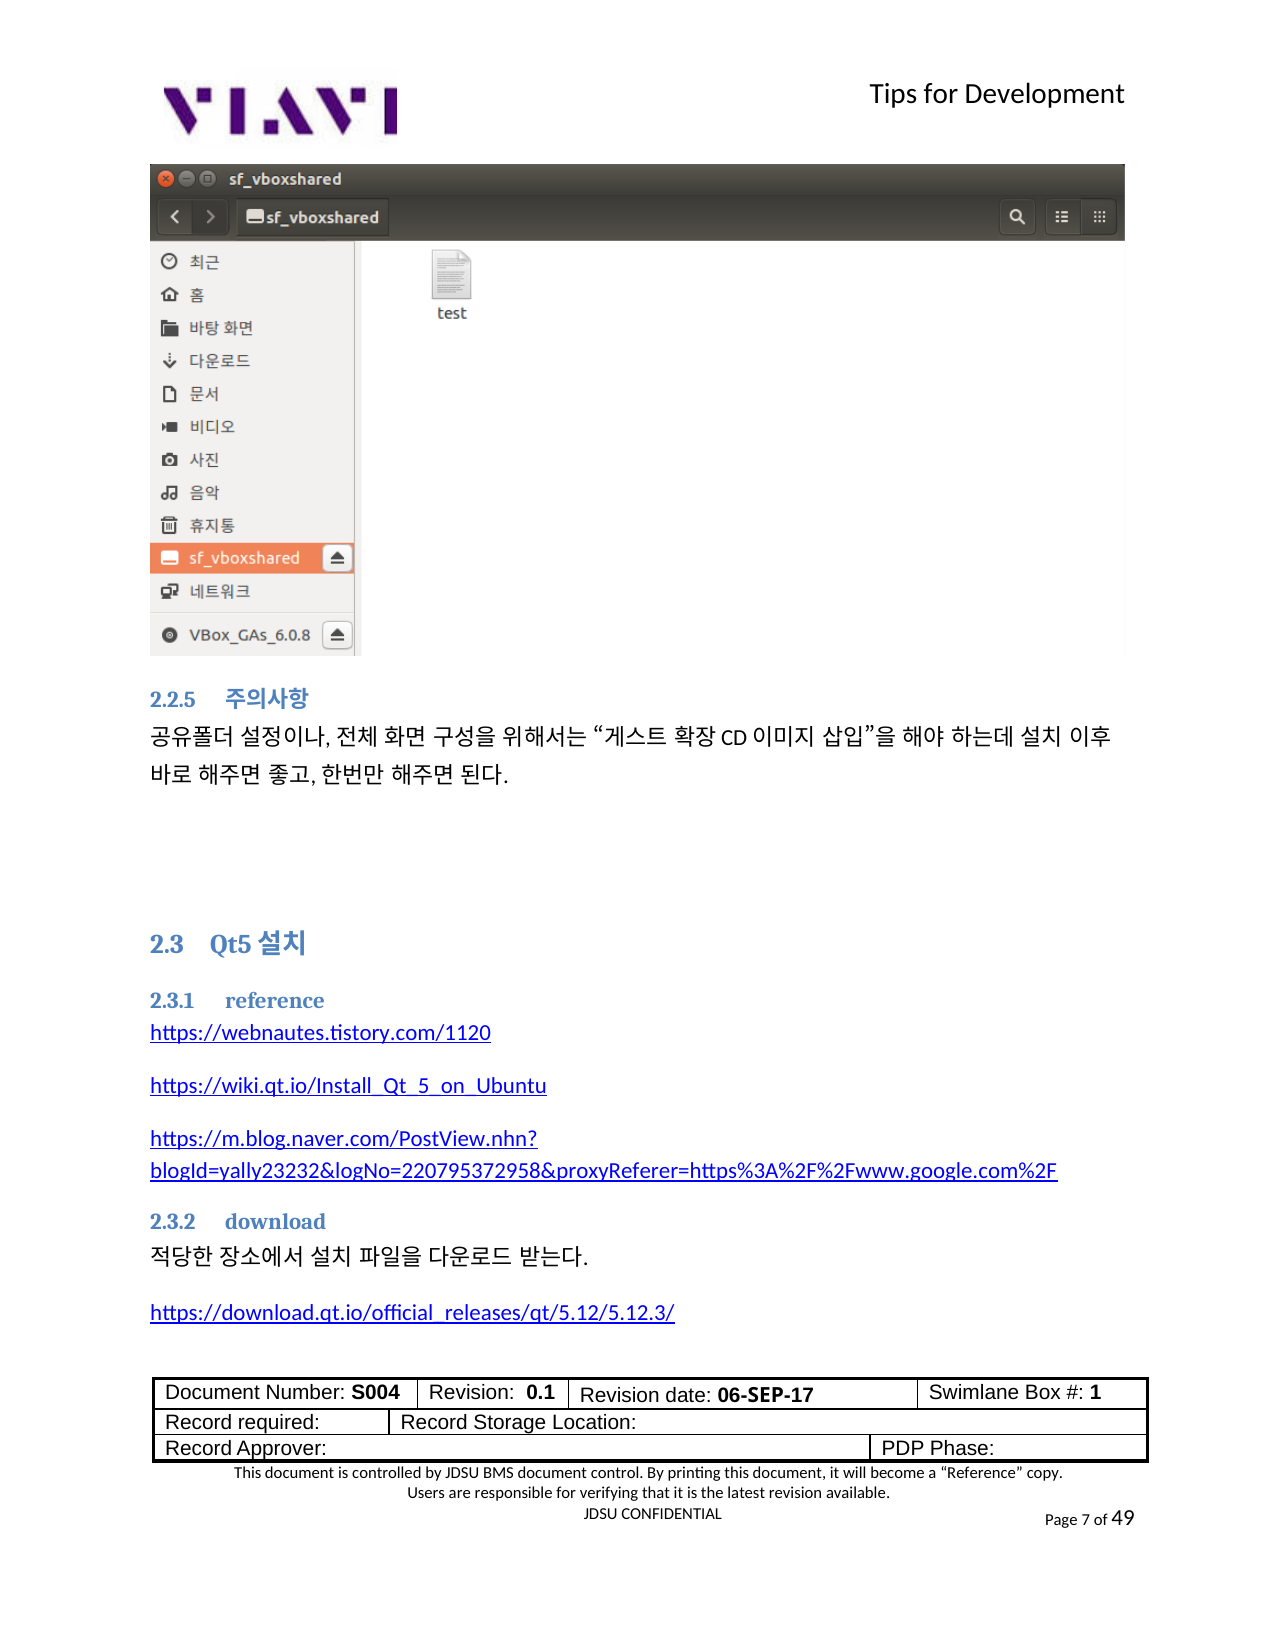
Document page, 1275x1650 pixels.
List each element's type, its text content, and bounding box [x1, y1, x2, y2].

subtitle download [150, 1209, 1125, 1235]
subtitle reference [150, 988, 1125, 1014]
text https://m.blog.naver.com/PostView.nhn?blogId=yally23232&logNo=220795372958&proxyReferer=https%3A%2F%2Fwww.google.com%2F [150, 1124, 1125, 1184]
picture [150, 164, 1125, 656]
text https://webnautes.tistory.com/1120 [150, 1018, 1125, 1046]
text 공유폴더 설정이나, 전체 화면 구성을 위해서는 “게스트 확장CD 이미지 삽입”을 해야 하는데 설치 이후 바로 해주면 좋고, 한번만 해주면 된다. [150, 718, 1125, 790]
subtitle Qt5 설치 [150, 922, 1125, 961]
text https://download.qt.io/official_releases/qt/5.12/5.12.3/ [150, 1298, 1125, 1326]
subtitle 주의사항 [150, 680, 1125, 714]
picture [162, 68, 397, 146]
text 적당한 장소에서 설치 파일을 다운로드 받는다. [150, 1239, 1125, 1272]
text https://wiki.qt.io/Install_Qt_5_on_Ubuntu [150, 1071, 1125, 1099]
